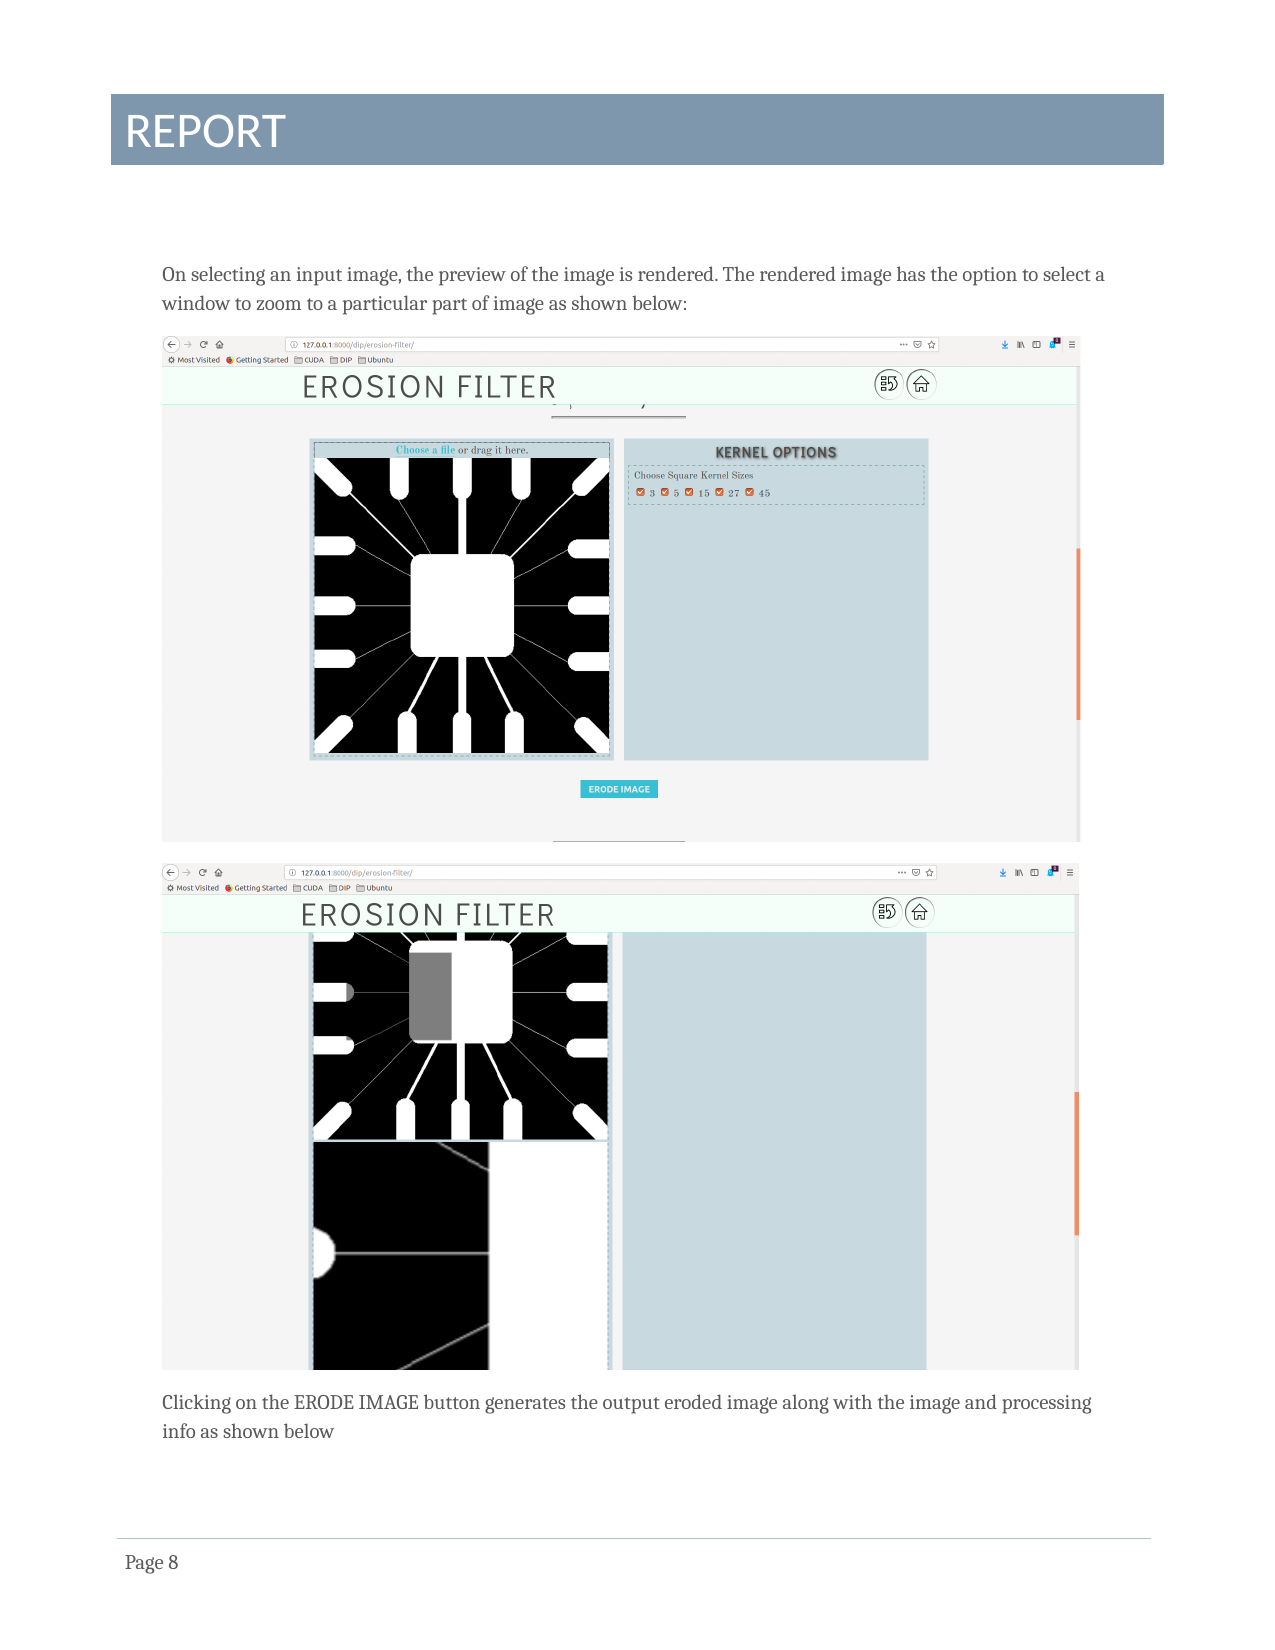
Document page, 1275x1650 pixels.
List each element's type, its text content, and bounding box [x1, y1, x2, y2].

text On selecting an input image, the preview of the image is rendered. The rendered image has the option to select a window to zoom to a particular part of image as shown below: [162, 262, 1113, 315]
picture [162, 863, 1079, 1370]
text Clicking on the ERODE IMAGE button generates the output eroded image along with the image and processing info as shown below [162, 1391, 1113, 1443]
picture [162, 336, 1081, 842]
